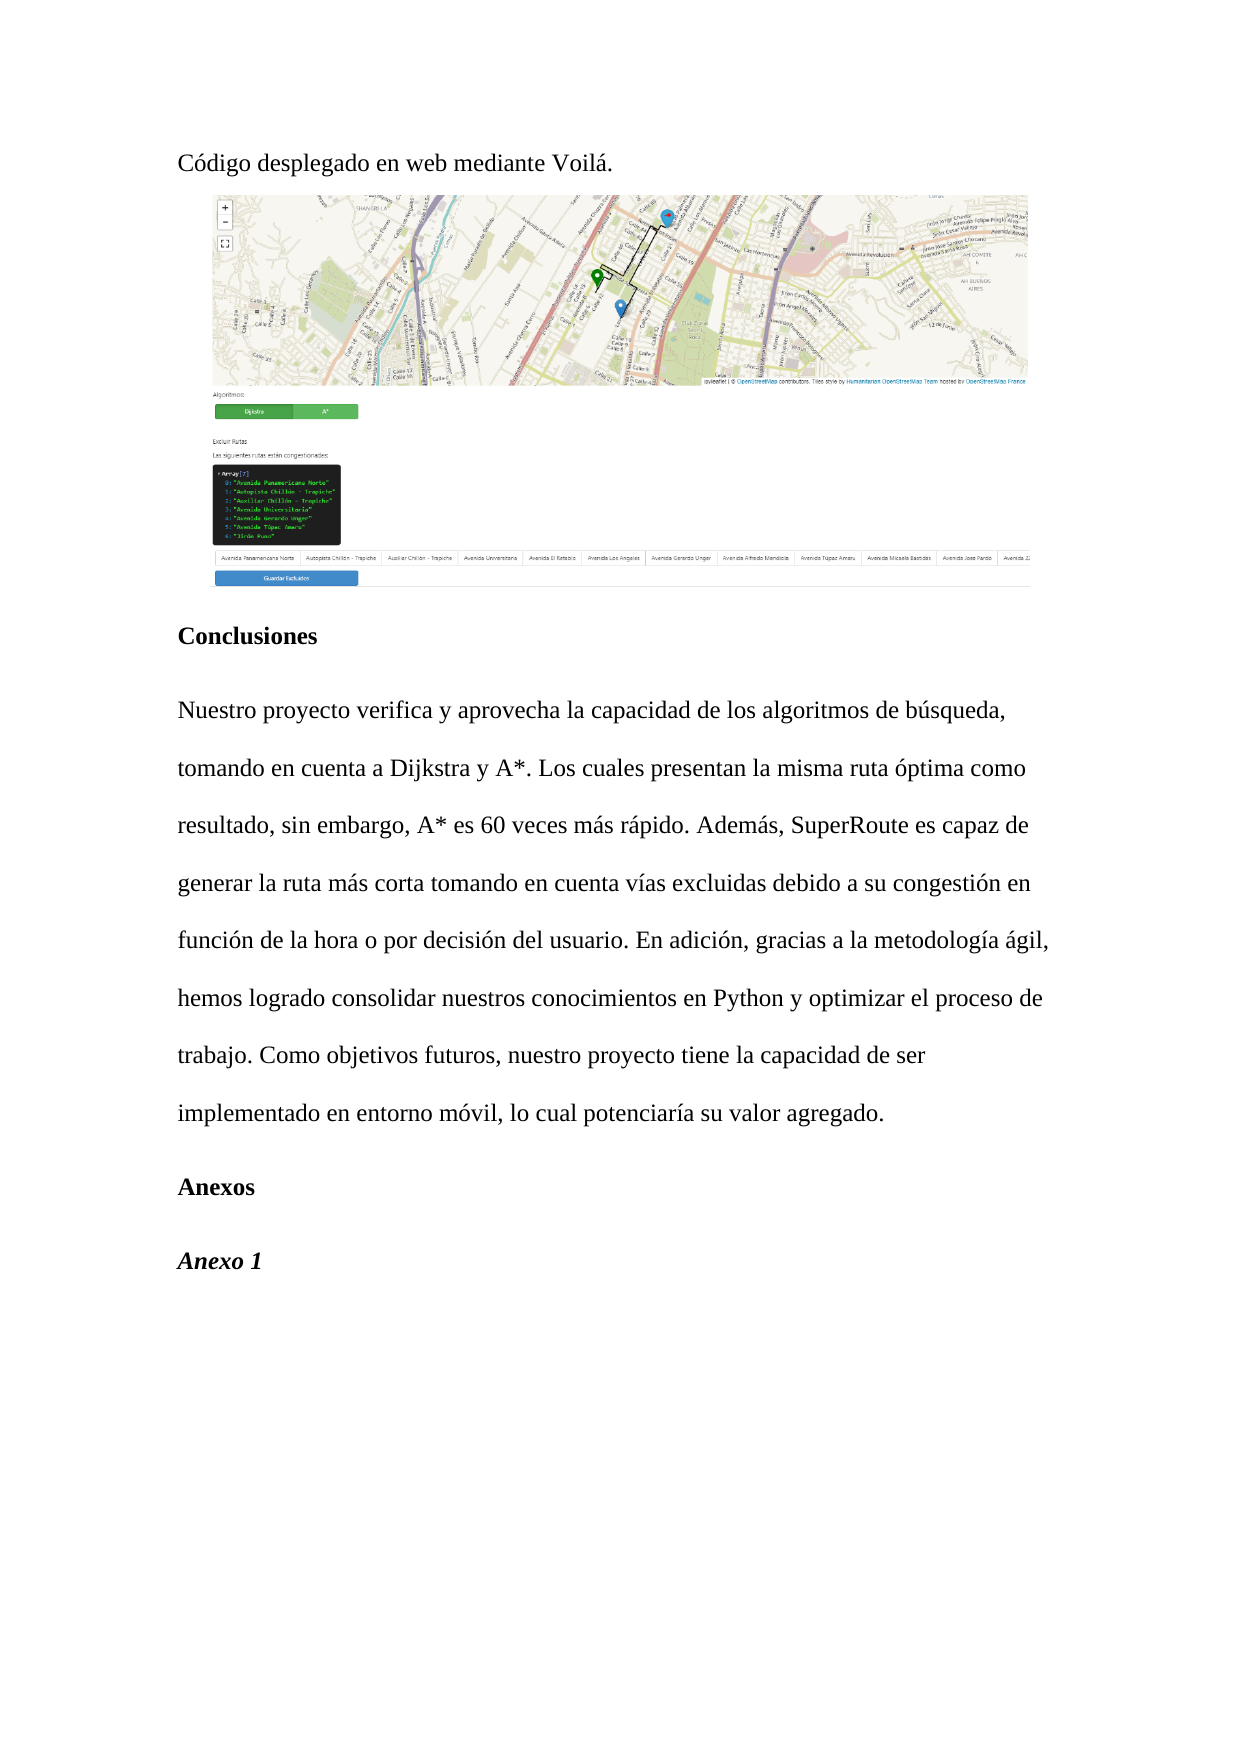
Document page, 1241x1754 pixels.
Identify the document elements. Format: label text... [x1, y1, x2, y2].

text Código desplegado en web mediante Voilá. [177, 148, 1063, 176]
text Anexos [177, 1172, 1063, 1201]
text Nuestro proyecto verifica y aprovecha la capacidad de los algoritmos de búsqueda, tomando en cuenta a Dijkstra y A*. Los cuales presentan la misma ruta óptima como resultado, sin embargo, A* es 60 veces más rápido. Además, SuperRoute es capaz de generar la ruta más corta tomando en cuenta vías excluidas debido a su congestión en función de la hora o por decisión del usuario. En adición, gracias a la metodología ágil, hemos logrado consolidar nuestros conocimientos en Python y optimizar el proceso de trabajo. Como objetivos futuros, nuestro proyecto tiene la capacidad de ser implementado en entorno móvil, lo cual potenciaría su valor agregado. [177, 696, 1063, 1127]
picture [210, 193, 1030, 587]
text Anexo 1 [177, 1246, 1063, 1275]
text Conclusiones [177, 296, 1063, 650]
